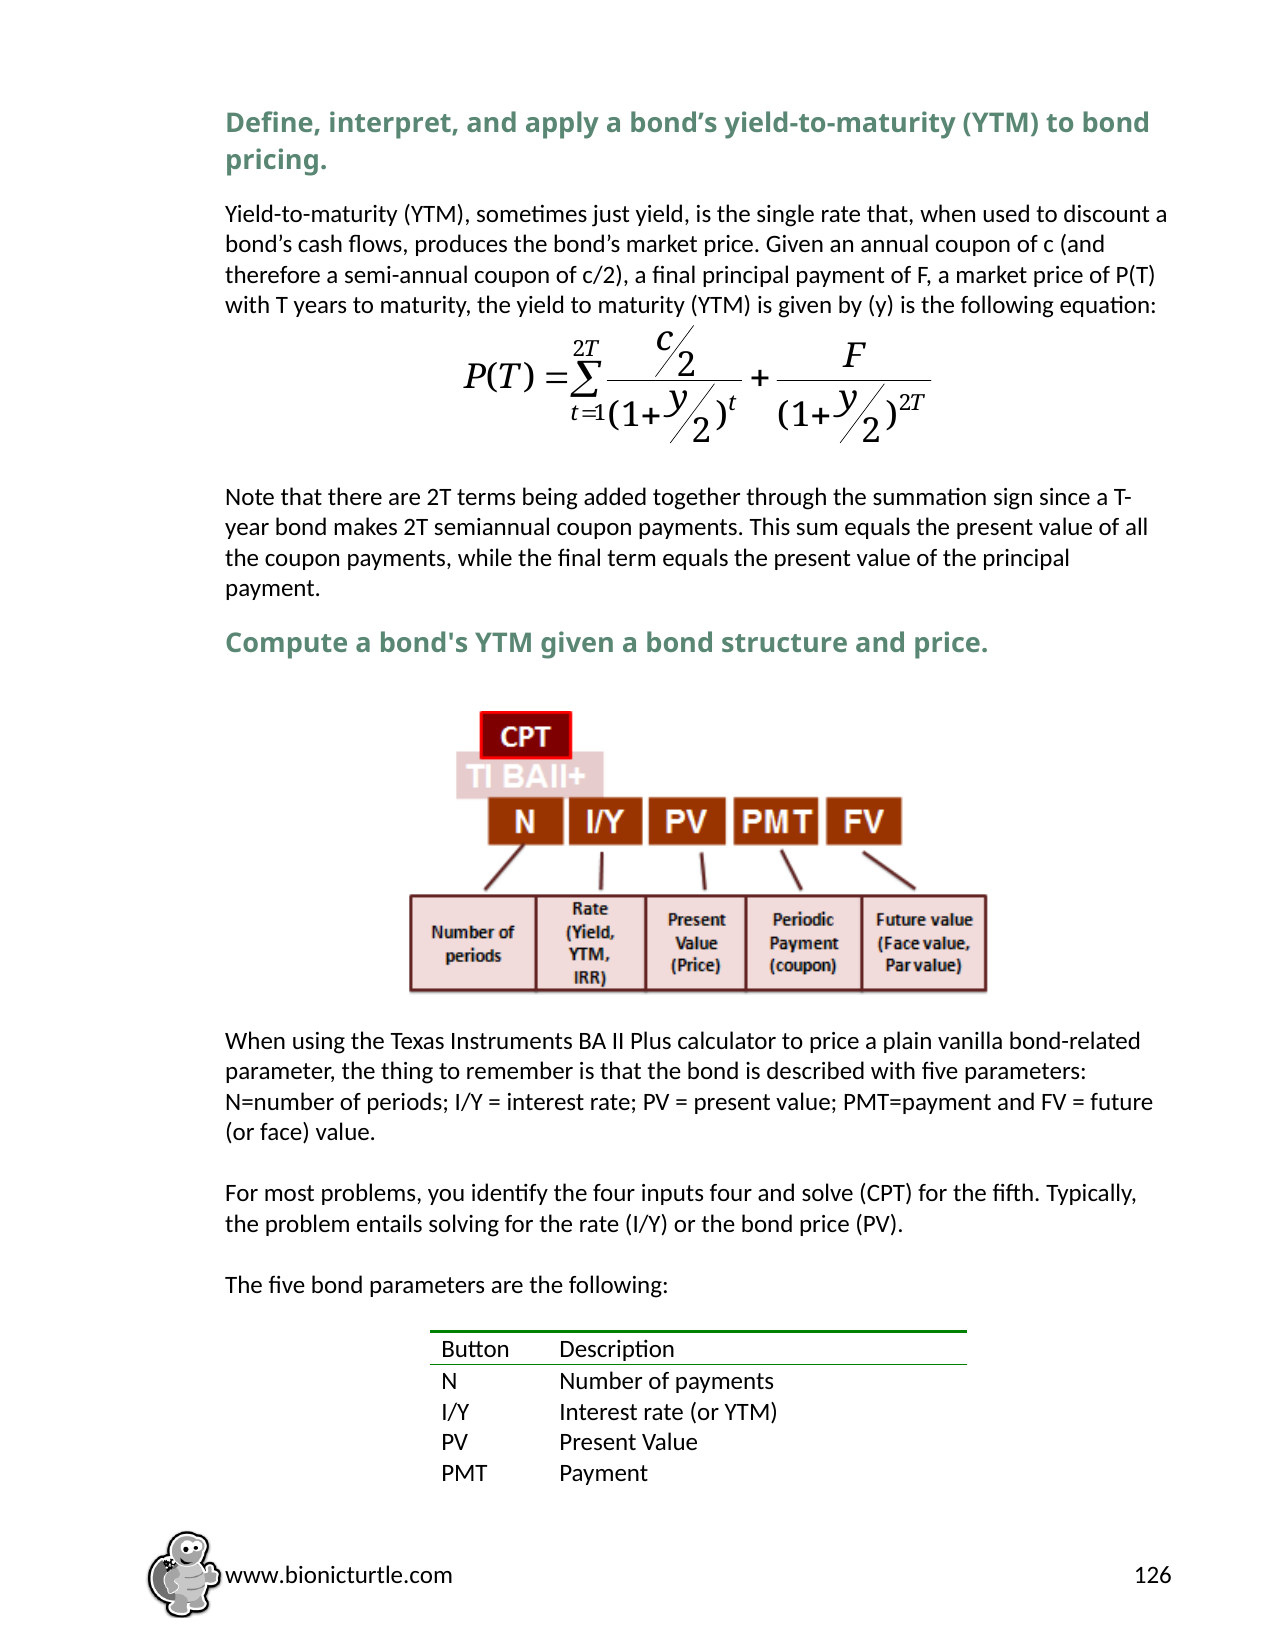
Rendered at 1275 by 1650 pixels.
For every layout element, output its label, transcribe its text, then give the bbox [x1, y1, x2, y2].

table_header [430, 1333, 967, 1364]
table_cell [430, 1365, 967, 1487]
picture [408, 711, 988, 995]
text Note that there are 2T terms being added together through the summation sign since a T-year bond makes 2T semiannual coupon payments. This sum equals the present value of all the coupon payments, while the final term equals the present value of the principal payment. [225, 481, 1172, 603]
text Yield-to-maturity (YTM), sometimes just yield, is the single rate that, when used to discount a bond’s cash flows, produces the bond’s market price. Given an annual coupon of c (and therefore a semi-annual coupon of c/2), a final principal payment of F, a market price of P(T) with T years to maturity, the yield to maturity (YTM) is given by (y) is the following equation: [225, 198, 1172, 320]
subtitle Define, interpret, and apply a bond’s yield‐to‐maturity (YTM) to bond pricing. [225, 103, 1172, 177]
text For most problems, you identify the four inputs four and solve (CPT) for the fifth. Typically, the problem entails solving for the rate (I/Y) or the bond price (PV). [225, 1177, 1172, 1238]
text When using the Texas Instruments BA II Plus calculator to price a plain vanilla bond-related parameter, the thing to remember is that the bond is described with five parameters: N=number of periods; I/Y = interest rate; PV = present value; PMT=payment and FV = future (or face) value. [225, 1025, 1172, 1147]
text The five bond parameters are the following: [225, 1269, 1172, 1299]
subtitle Compute a bond's YTM given a bond structure and price. [225, 623, 1172, 660]
